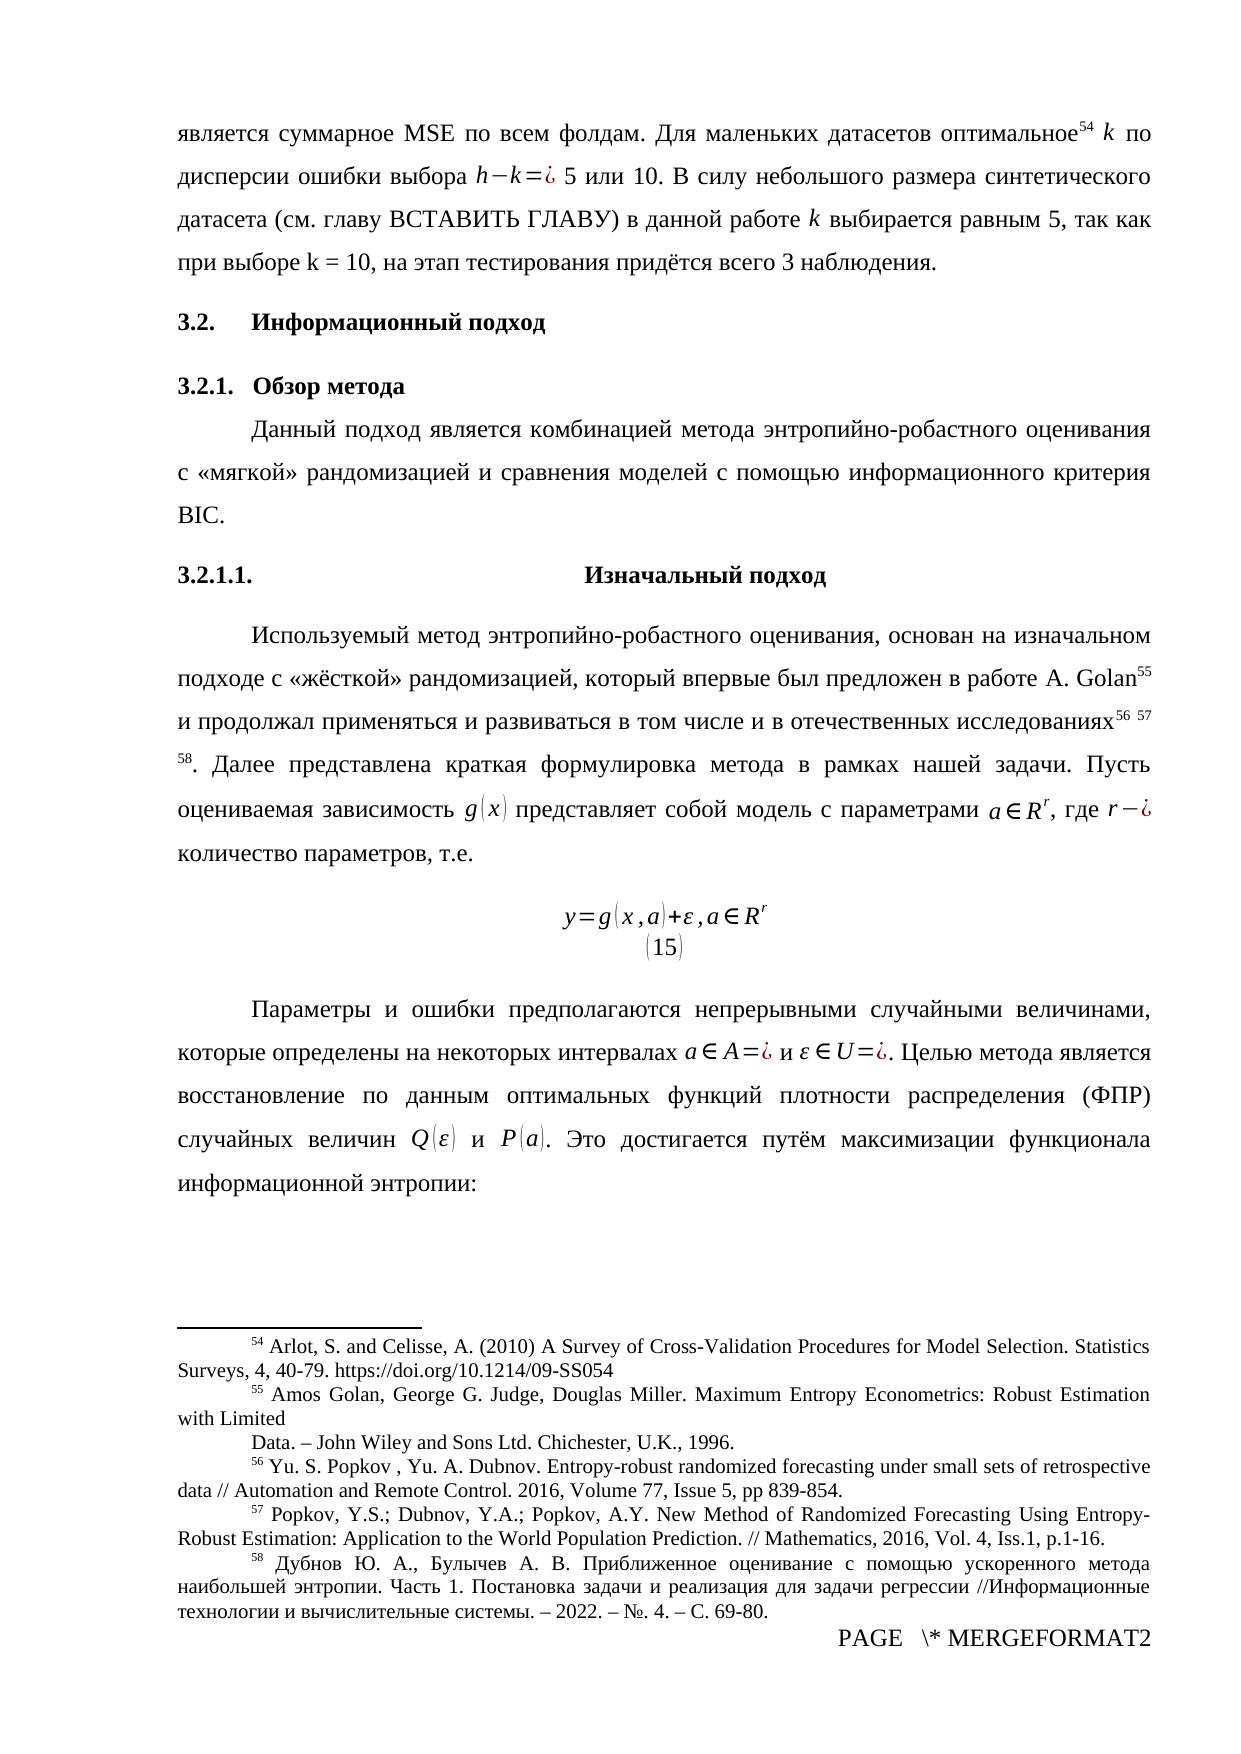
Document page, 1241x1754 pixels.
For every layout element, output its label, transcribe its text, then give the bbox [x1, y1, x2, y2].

text Данный подход является комбинацией метода энтропийно-робастного оценивания с «мягкой» рандомизацией и сравнения моделей с помощью информационного критерия BIC. [177, 414, 1152, 529]
text Используемый метод энтропийно-робастного оценивания, основан на изначальном подходе с «жёсткой» рандомизацией, который впервые был предложен в работе A. Golan и продолжал применяться и развиваться в том числе и в отечественных исследованиях . Далее представлена краткая формулировка метода в рамках нашей задачи. Пусть оцениваемая зависимость представляет собой модель с параметрами , где количество параметров, т.е. [177, 620, 1152, 867]
subtitle Обзор метода [177, 371, 1152, 400]
list Изначальный подход [177, 560, 1152, 589]
text Параметры и ошибки предполагаются непрерывными случайными величинами, которые определены на некоторых интервалах и . Целью метода является восстановление по данным оптимальных функций плотности распределения (ФПР) случайных величин и . Это достигается путём максимизации функционала информационной энтропии: [177, 994, 1152, 1197]
subtitle Информационный подход [177, 307, 1152, 336]
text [177, 118, 1152, 276]
